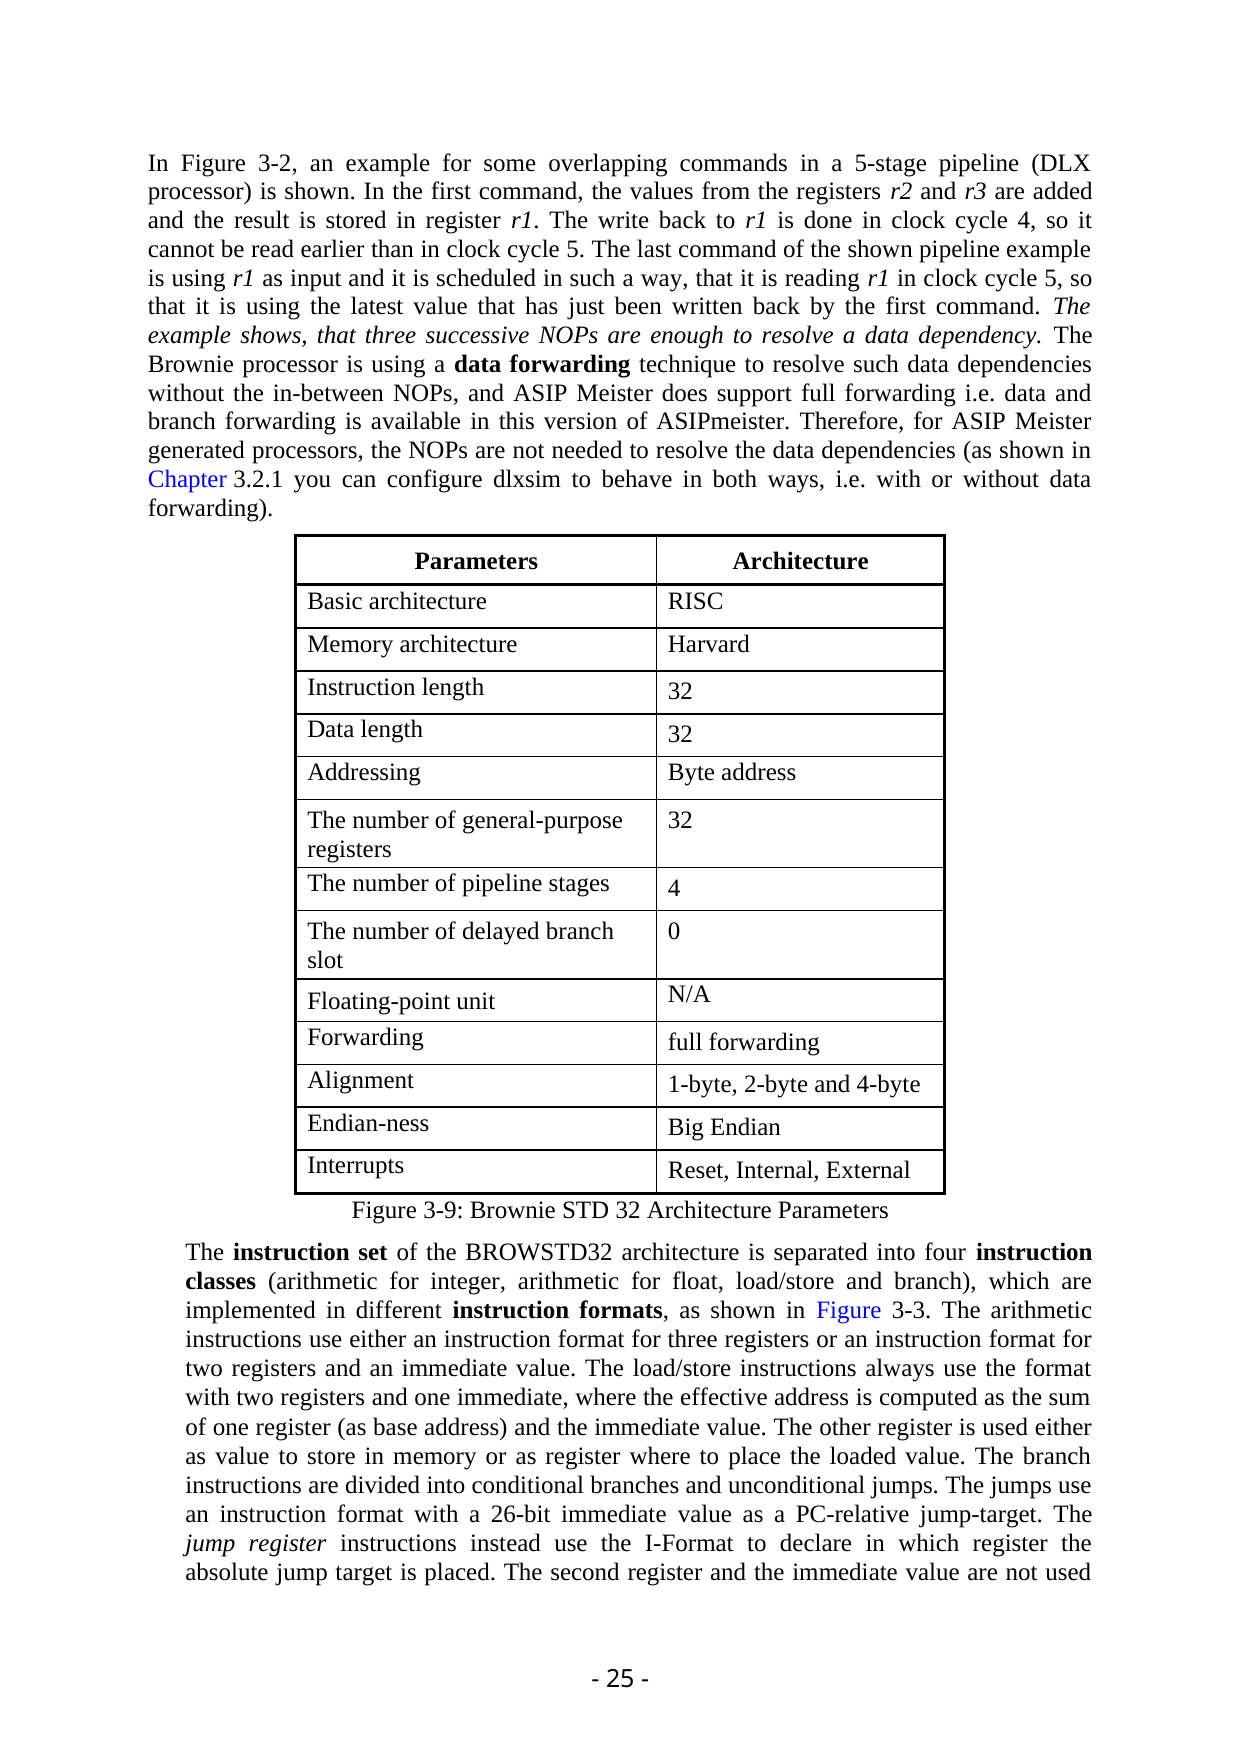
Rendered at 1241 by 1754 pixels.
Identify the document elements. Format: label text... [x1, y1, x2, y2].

table_cell Endian-ness [297, 1108, 656, 1149]
table_cell Alignment [297, 1065, 656, 1106]
table_header Architecture [657, 537, 943, 583]
table_cell Big Endian [657, 1108, 943, 1149]
table_cell full forwarding [657, 1022, 943, 1063]
table_cell Instruction length [297, 672, 656, 713]
table_cell Basic architecture [297, 586, 656, 627]
table_cell The number of general-purpose registers [297, 800, 656, 867]
table_cell Forwarding [297, 1022, 656, 1063]
table_cell 0 [657, 911, 943, 978]
table_cell The number of pipeline stages [297, 868, 656, 909]
table_cell 32 [657, 715, 943, 756]
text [185, 1236, 1092, 1586]
table_cell 32 [657, 672, 943, 713]
table_cell Interrupts [297, 1151, 656, 1192]
text Figure ‎3-1: Brownie STD 32 Architecture Parameters [148, 1195, 1092, 1224]
table_cell Reset, Internal, External [657, 1151, 943, 1192]
table_cell Addressing [297, 757, 656, 798]
table_cell Harvard [657, 629, 943, 670]
list In Figure 3-2, an example for some overlapping commands in a 5-stage pipeline (DLX processor) is shown. In the first command, the values from the registers r2 and r3 are added and the result is stored in register r1. The write back to r1 is done in clock cycle 4, so it cannot be read earlier than in clock cycle 5. The last command of the shown pipeline example is using r1 as input and it is scheduled in such a way, that it is reading r1 in clock cycle 5, so that it is using the latest value that has just been written back by the first command. The example shows, that three successive NOPs are enough to resolve a data dependency. The Brownie processor is using a data forwarding technique to resolve such data dependencies without the in-between NOPs, and ASIP Meister does support full forwarding i.e. data and branch forwarding is available in this version of ASIPmeister. Therefore, for ASIP Meister generated processors, the NOPs are not needed to resolve the data dependencies (as shown in Chapter ‎3.2.1 you can configure dlxsim to behave in both ways, i.e. with or without data forwarding). [148, 148, 1092, 521]
table_cell Floating-point unit [297, 980, 656, 1021]
table_cell RISC [657, 586, 943, 627]
table_cell The number of delayed branch slot [297, 911, 656, 978]
table_cell 1-byte, 2-byte and 4-byte [657, 1065, 943, 1106]
table_cell 32 [657, 800, 943, 867]
table_cell N/A [657, 980, 943, 1021]
table_cell 4 [657, 868, 943, 909]
table_header Parameters [297, 537, 656, 583]
table_cell Byte address [657, 757, 943, 798]
table_cell Memory architecture [297, 629, 656, 670]
table_cell Data length [297, 715, 656, 756]
